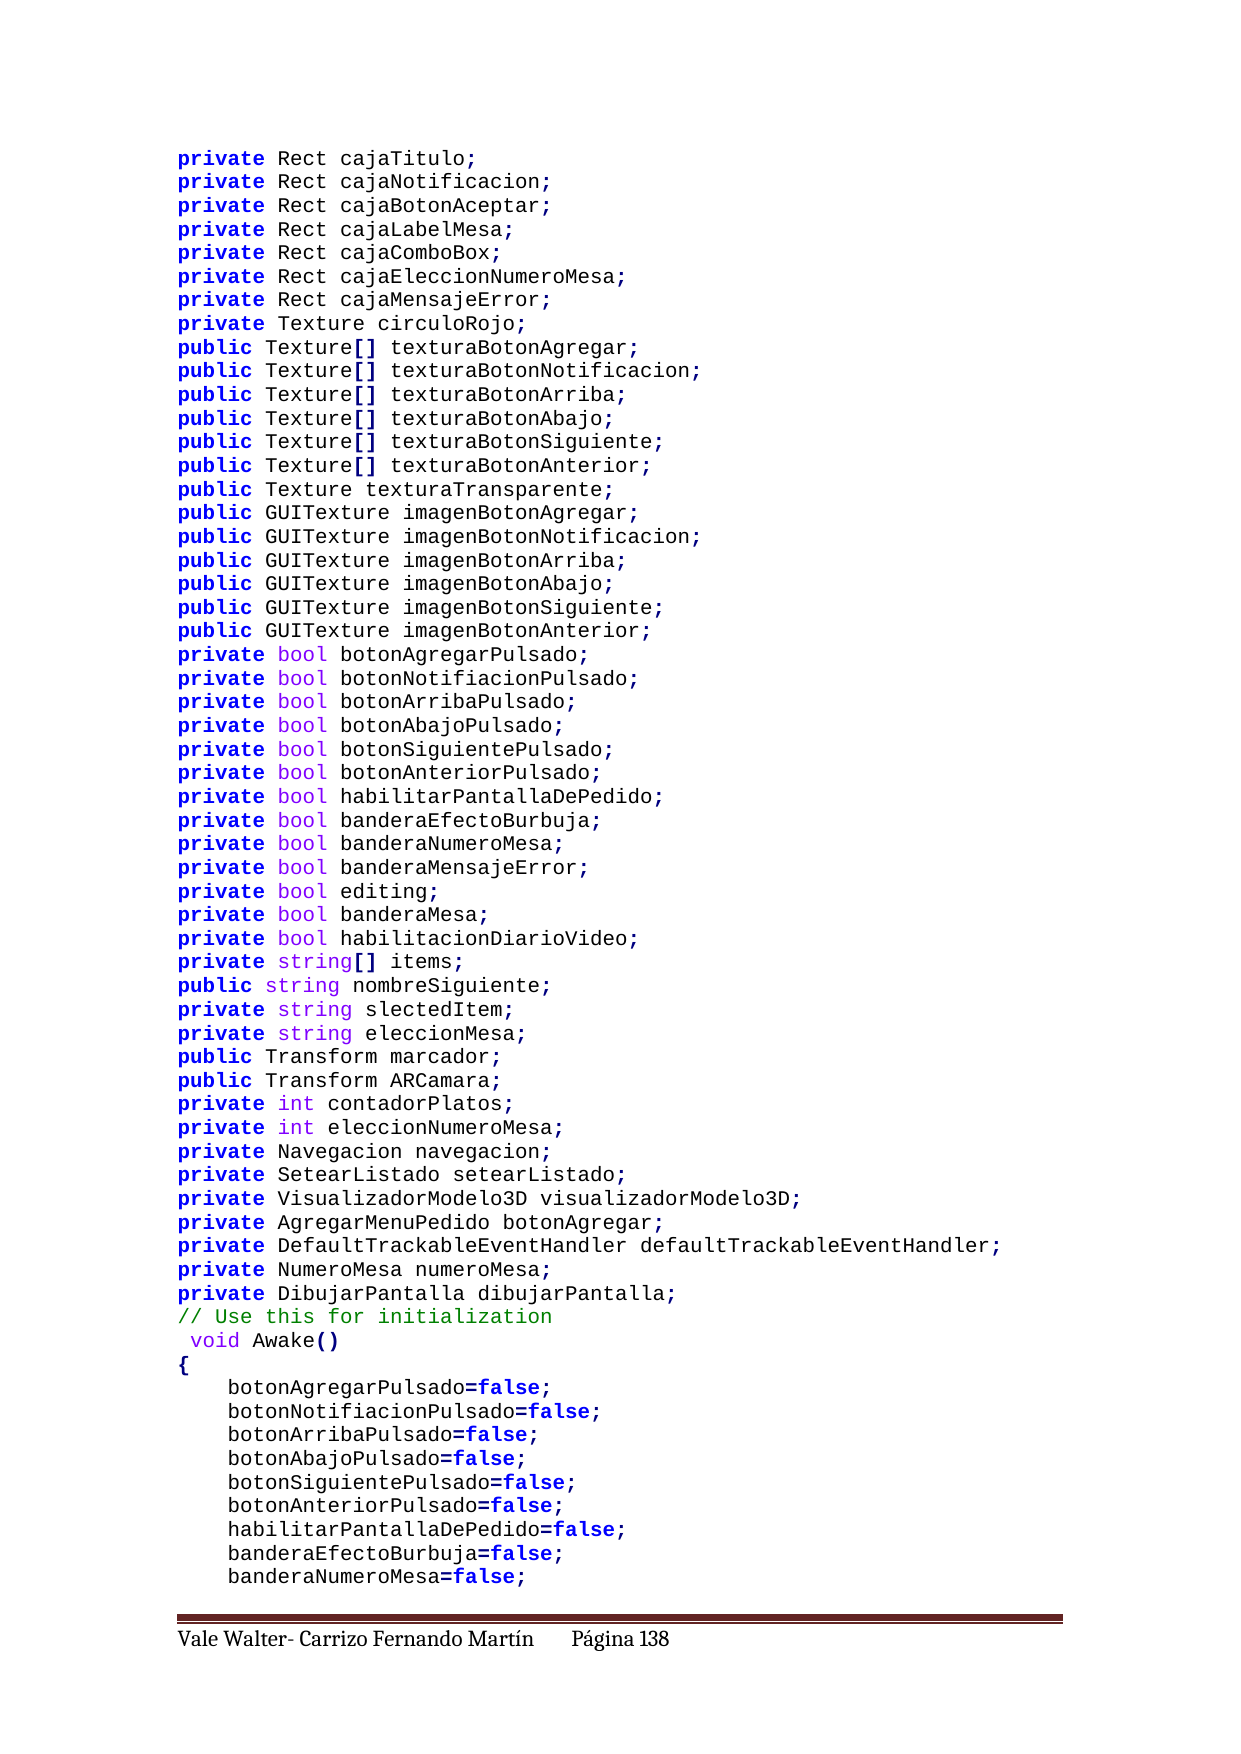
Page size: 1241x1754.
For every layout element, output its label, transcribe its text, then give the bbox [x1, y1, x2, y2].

text banderaNumeroMesa=false; [177, 1566, 1063, 1590]
text public Transform ARCamara; [177, 1070, 1063, 1093]
text private bool banderaMensajeError; [177, 857, 1063, 881]
text public Texture[] texturaBotonAbajo; [177, 408, 1063, 431]
text public GUITexture imagenBotonAgregar; [177, 502, 1063, 526]
text private bool habilitacionDiarioVideo; [177, 928, 1063, 952]
text public Texture[] texturaBotonArriba; [177, 384, 1063, 408]
text botonAnteriorPulsado=false; [177, 1495, 1063, 1519]
text public string nombreSiguiente; [177, 975, 1063, 999]
text private int eleccionNumeroMesa; [177, 1117, 1063, 1141]
text private string eleccionMesa; [177, 1022, 1063, 1046]
text public GUITexture imagenBotonSiguiente; [177, 597, 1063, 621]
text public Transform marcador; [177, 1046, 1063, 1070]
text private bool banderaNumeroMesa; [177, 833, 1063, 857]
text botonArribaPulsado=false; [177, 1424, 1063, 1448]
text private bool botonAnteriorPulsado; [177, 762, 1063, 786]
text private Rect cajaNotificacion; [177, 171, 1063, 195]
text private Rect cajaMensajeError; [177, 289, 1063, 313]
text botonNotifiacionPulsado=false; [177, 1401, 1063, 1424]
text botonAgregarPulsado=false; [177, 1377, 1063, 1401]
text private Texture circuloRojo; [177, 313, 1063, 337]
text private bool botonSiguientePulsado; [177, 739, 1063, 762]
text private Rect cajaLabelMesa; [177, 218, 1063, 242]
text public Texture[] texturaBotonAnterior; [177, 455, 1063, 479]
text { [177, 1353, 1063, 1377]
text public Texture texturaTransparente; [177, 479, 1063, 502]
text private AgregarMenuPedido botonAgregar; [177, 1212, 1063, 1235]
text public Texture[] texturaBotonSiguiente; [177, 431, 1063, 455]
text private bool banderaEfectoBurbuja; [177, 810, 1063, 833]
text private bool botonAbajoPulsado; [177, 715, 1063, 739]
text private Rect cajaBotonAceptar; [177, 195, 1063, 218]
text private Rect cajaComboBox; [177, 242, 1063, 266]
text private bool botonNotifiacionPulsado; [177, 668, 1063, 691]
text botonSiguientePulsado=false; [177, 1472, 1063, 1495]
text private bool botonAgregarPulsado; [177, 644, 1063, 668]
text private DibujarPantalla dibujarPantalla; [177, 1283, 1063, 1306]
text private string slectedItem; [177, 999, 1063, 1022]
text private DefaultTrackableEventHandler defaultTrackableEventHandler; [177, 1235, 1063, 1259]
text private int contadorPlatos; [177, 1093, 1063, 1117]
text private Rect cajaEleccionNumeroMesa; [177, 266, 1063, 289]
text habilitarPantallaDePedido=false; [177, 1519, 1063, 1543]
text private string[] items; [177, 952, 1063, 975]
text botonAbajoPulsado=false; [177, 1448, 1063, 1472]
text public GUITexture imagenBotonArriba; [177, 549, 1063, 573]
text private NumeroMesa numeroMesa; [177, 1259, 1063, 1283]
text public Texture[] texturaBotonNotificacion; [177, 360, 1063, 384]
text private bool editing; [177, 881, 1063, 904]
text private SetearListado setearListado; [177, 1164, 1063, 1188]
text private bool habilitarPantallaDePedido; [177, 786, 1063, 810]
text void Awake() [177, 1330, 1063, 1353]
text banderaEfectoBurbuja=false; [177, 1543, 1063, 1566]
text // Use this for initialization [177, 1306, 1063, 1330]
text public GUITexture imagenBotonAbajo; [177, 573, 1063, 597]
text private Navegacion navegacion; [177, 1141, 1063, 1164]
text public Texture[] texturaBotonAgregar; [177, 337, 1063, 360]
text private VisualizadorModelo3D visualizadorModelo3D; [177, 1188, 1063, 1212]
text private bool banderaMesa; [177, 904, 1063, 928]
text private Rect cajaTitulo; [177, 148, 1063, 171]
text public GUITexture imagenBotonAnterior; [177, 621, 1063, 644]
text public GUITexture imagenBotonNotificacion; [177, 526, 1063, 549]
text private bool botonArribaPulsado; [177, 691, 1063, 715]
